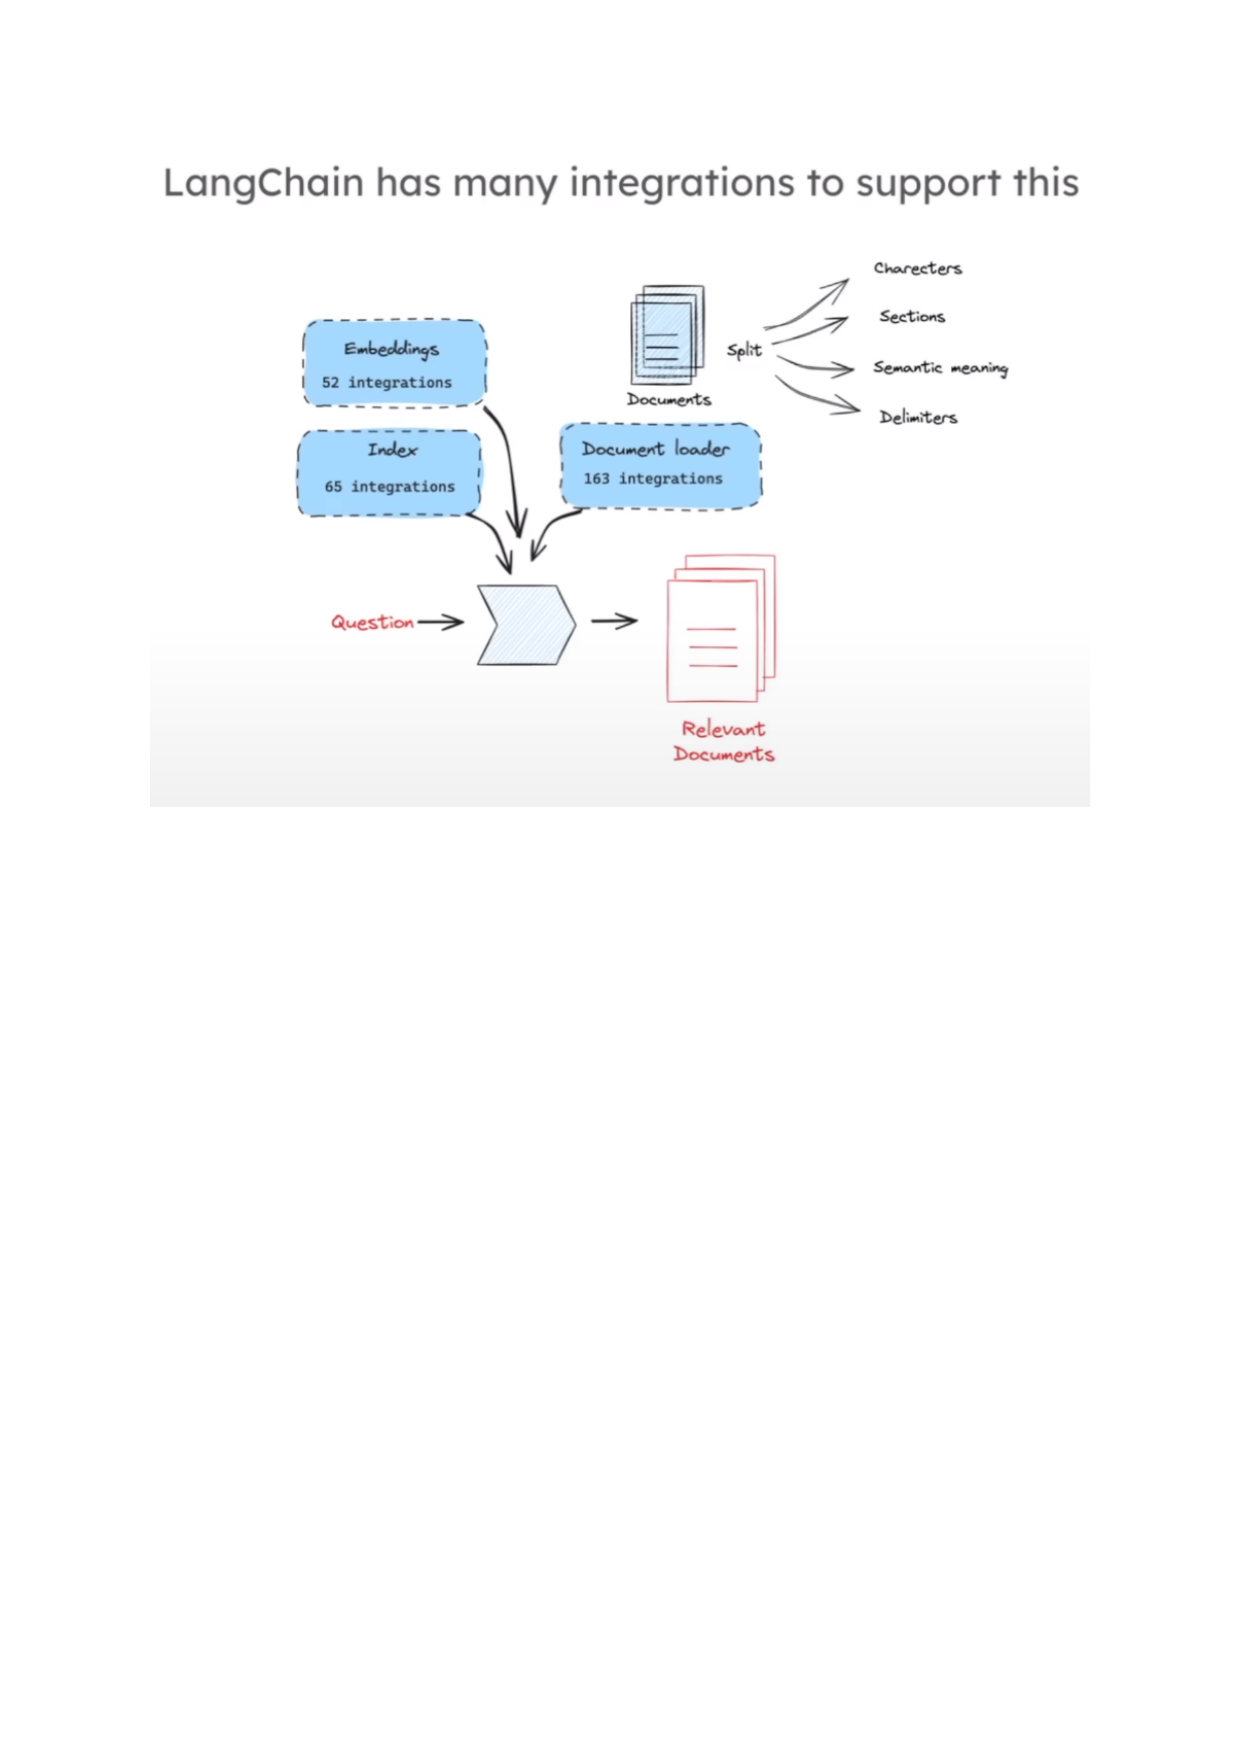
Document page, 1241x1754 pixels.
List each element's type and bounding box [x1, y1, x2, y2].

picture [150, 150, 1091, 807]
